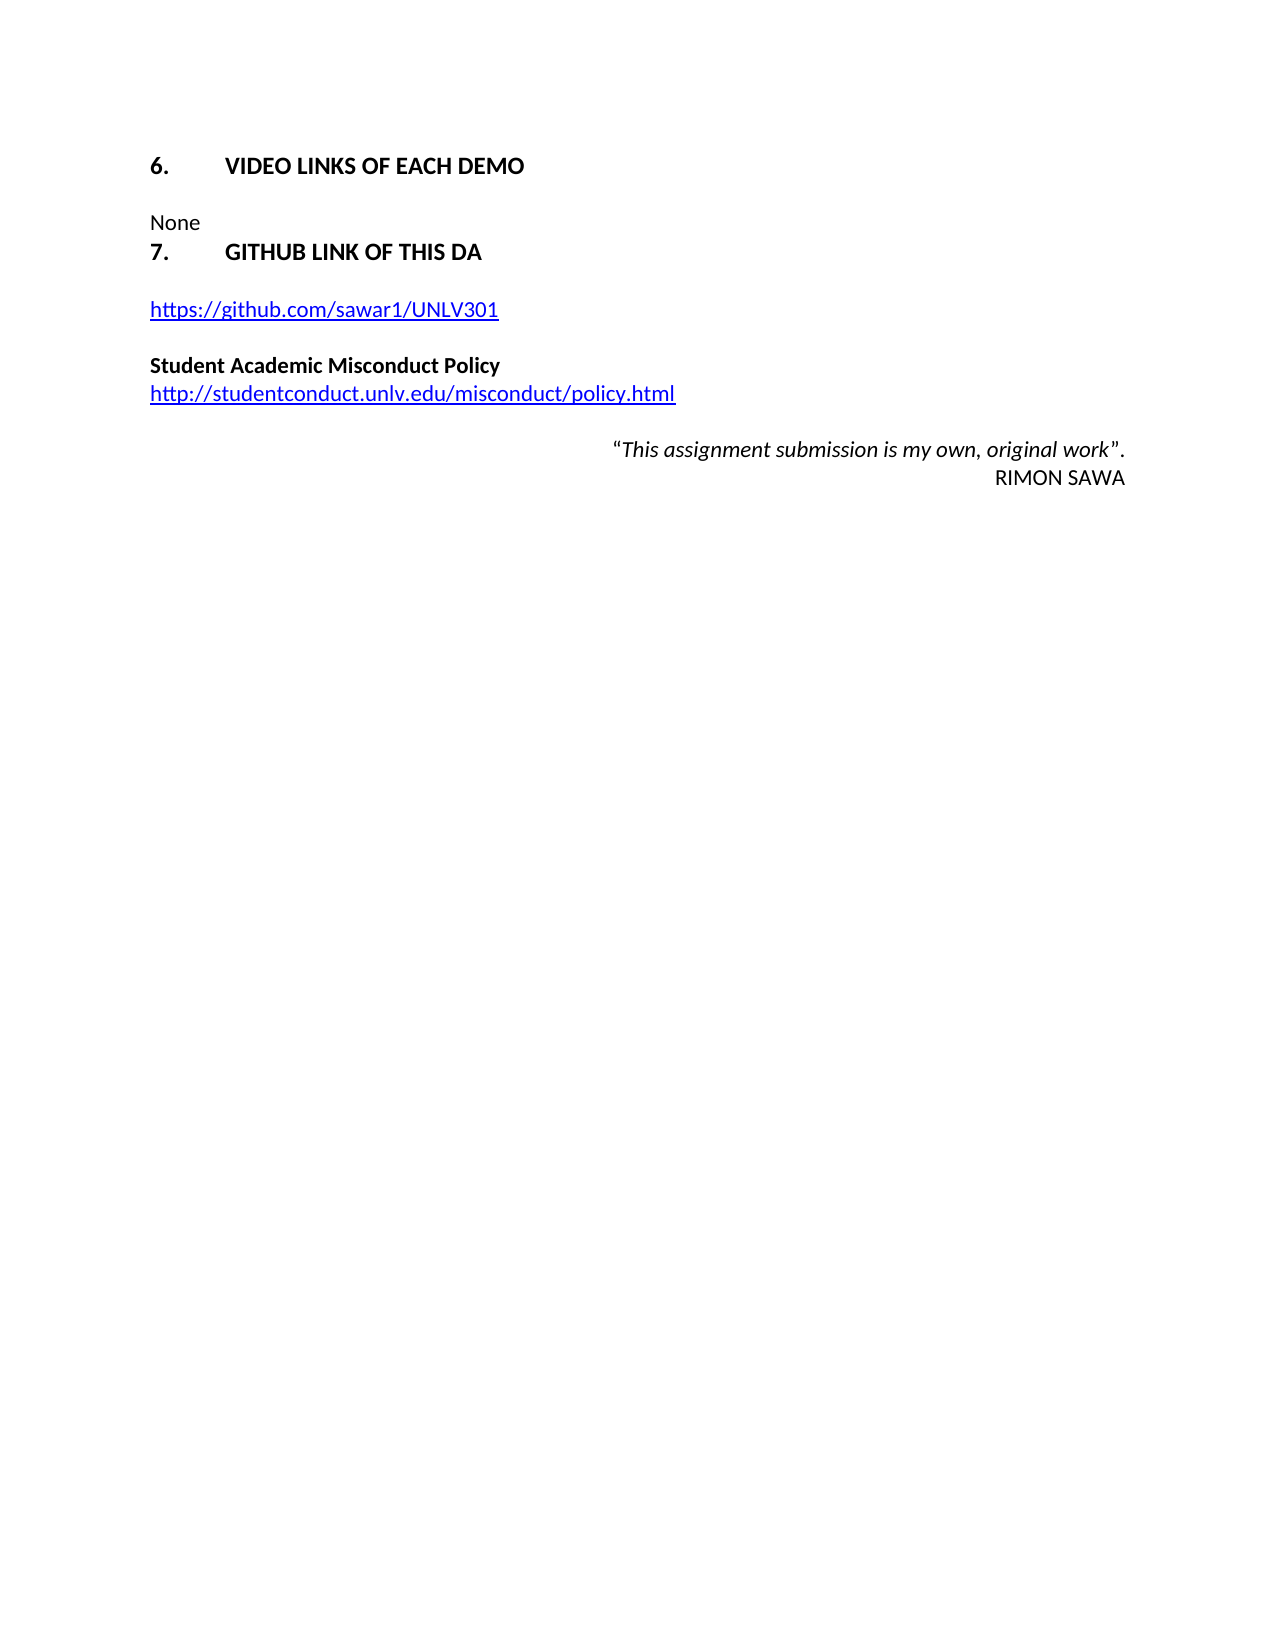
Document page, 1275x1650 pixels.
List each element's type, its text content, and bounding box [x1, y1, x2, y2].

text http://studentconduct.unlv.edu/misconduct/policy.html [150, 379, 1125, 407]
text “This assignment submission is my own, original work”. [150, 435, 1125, 463]
text None [150, 208, 1125, 237]
text RIMON SAWA [150, 463, 1125, 491]
list VIDEO LINKS OF EACH DEMO [150, 150, 1125, 181]
list GITHUB LINK OF THIS DA [150, 237, 1125, 267]
text Student Academic Misconduct Policy [150, 351, 1125, 379]
text https://github.com/sawar1/UNLV301 [150, 295, 1125, 323]
